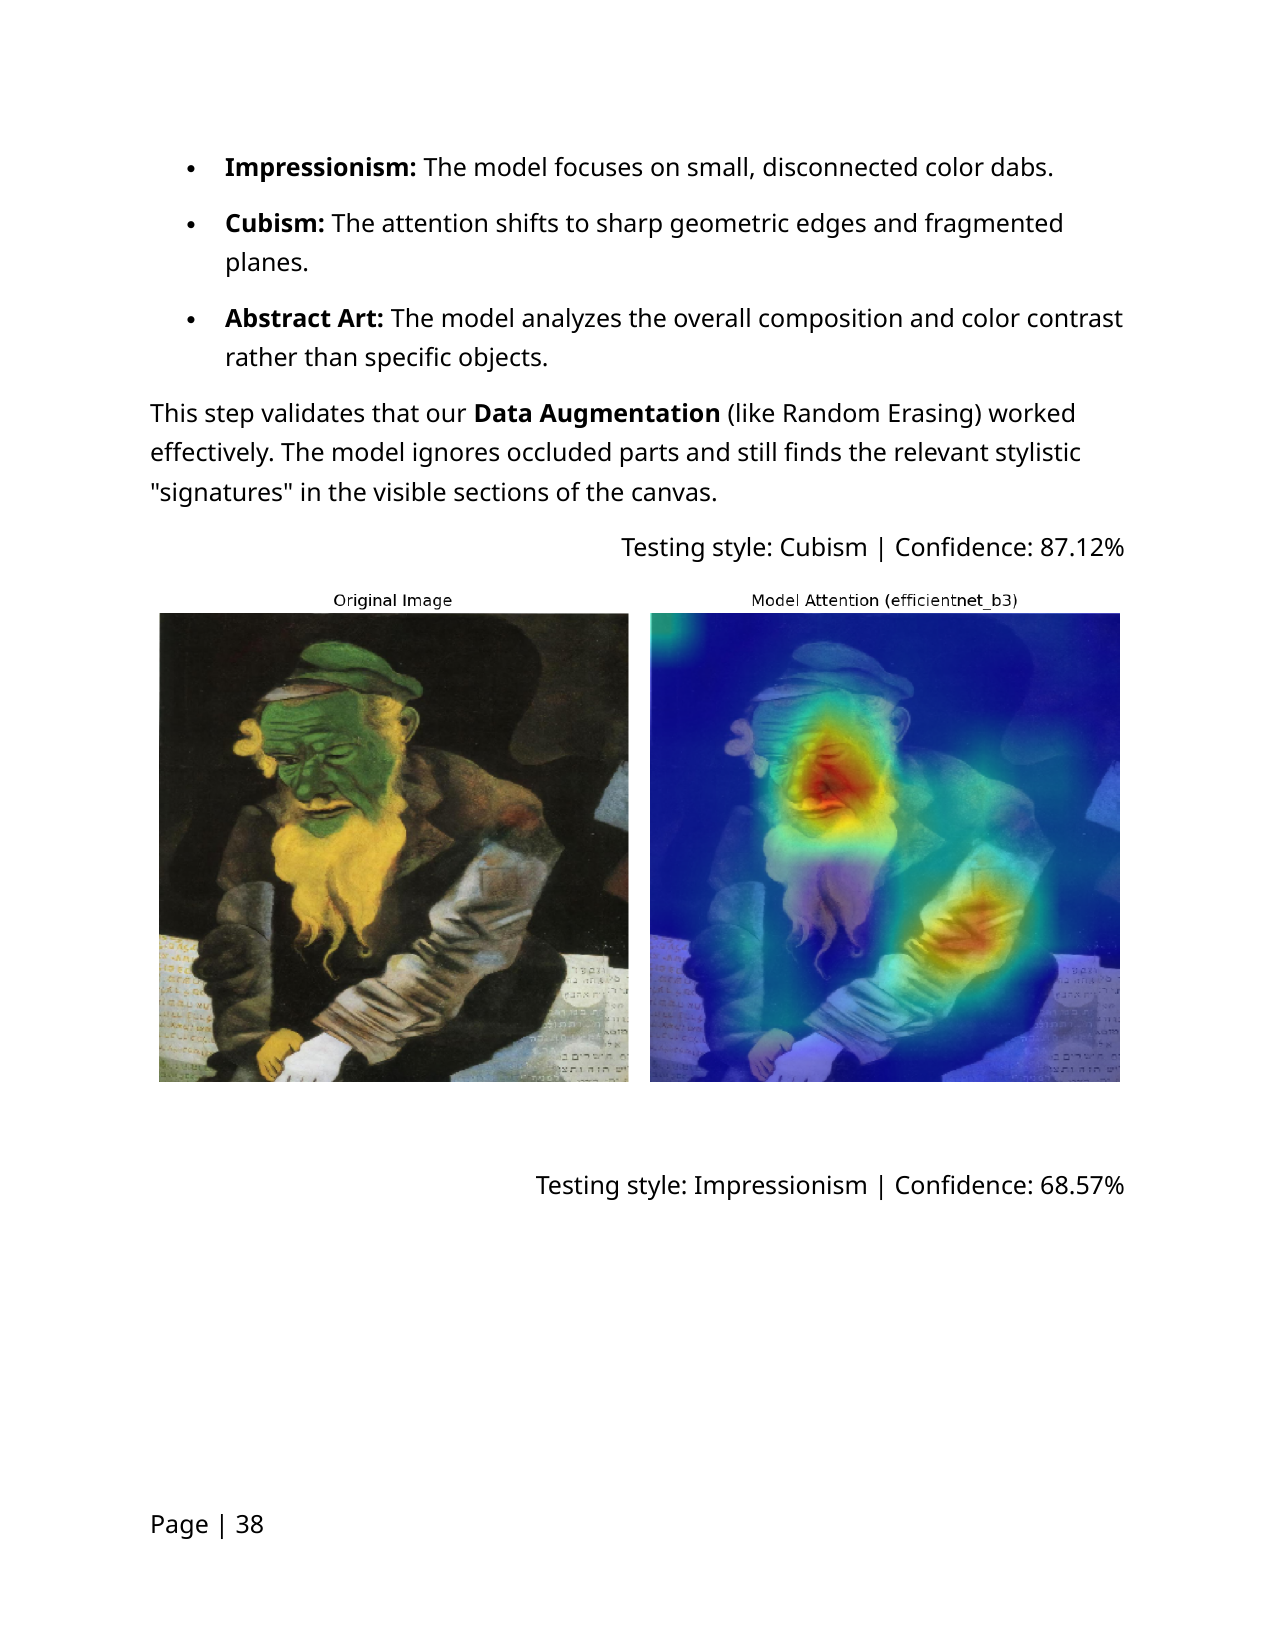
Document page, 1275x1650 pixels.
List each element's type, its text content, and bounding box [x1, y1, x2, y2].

list Cubism: The attention shifts to sharp geometric edges and fragmented planes. [187, 206, 1125, 279]
picture [150, 585, 1125, 1090]
text This step validates that our Data Augmentation (like Random Erasing) worked effectively. The model ignores occluded parts and still finds the relevant stylistic "signatures" in the visible sections of the canvas. [150, 396, 1125, 508]
text Testing style: Impressionism | Confidence: 68.57% [150, 1167, 1125, 1202]
text Testing style: Cubism | Confidence: 87.12% [150, 530, 1125, 564]
list Impressionism: The model focuses on small, disconnected color dabs. [187, 150, 1125, 184]
list Abstract Art: The model analyzes the overall composition and color contrast rather than specific objects. [187, 301, 1125, 374]
